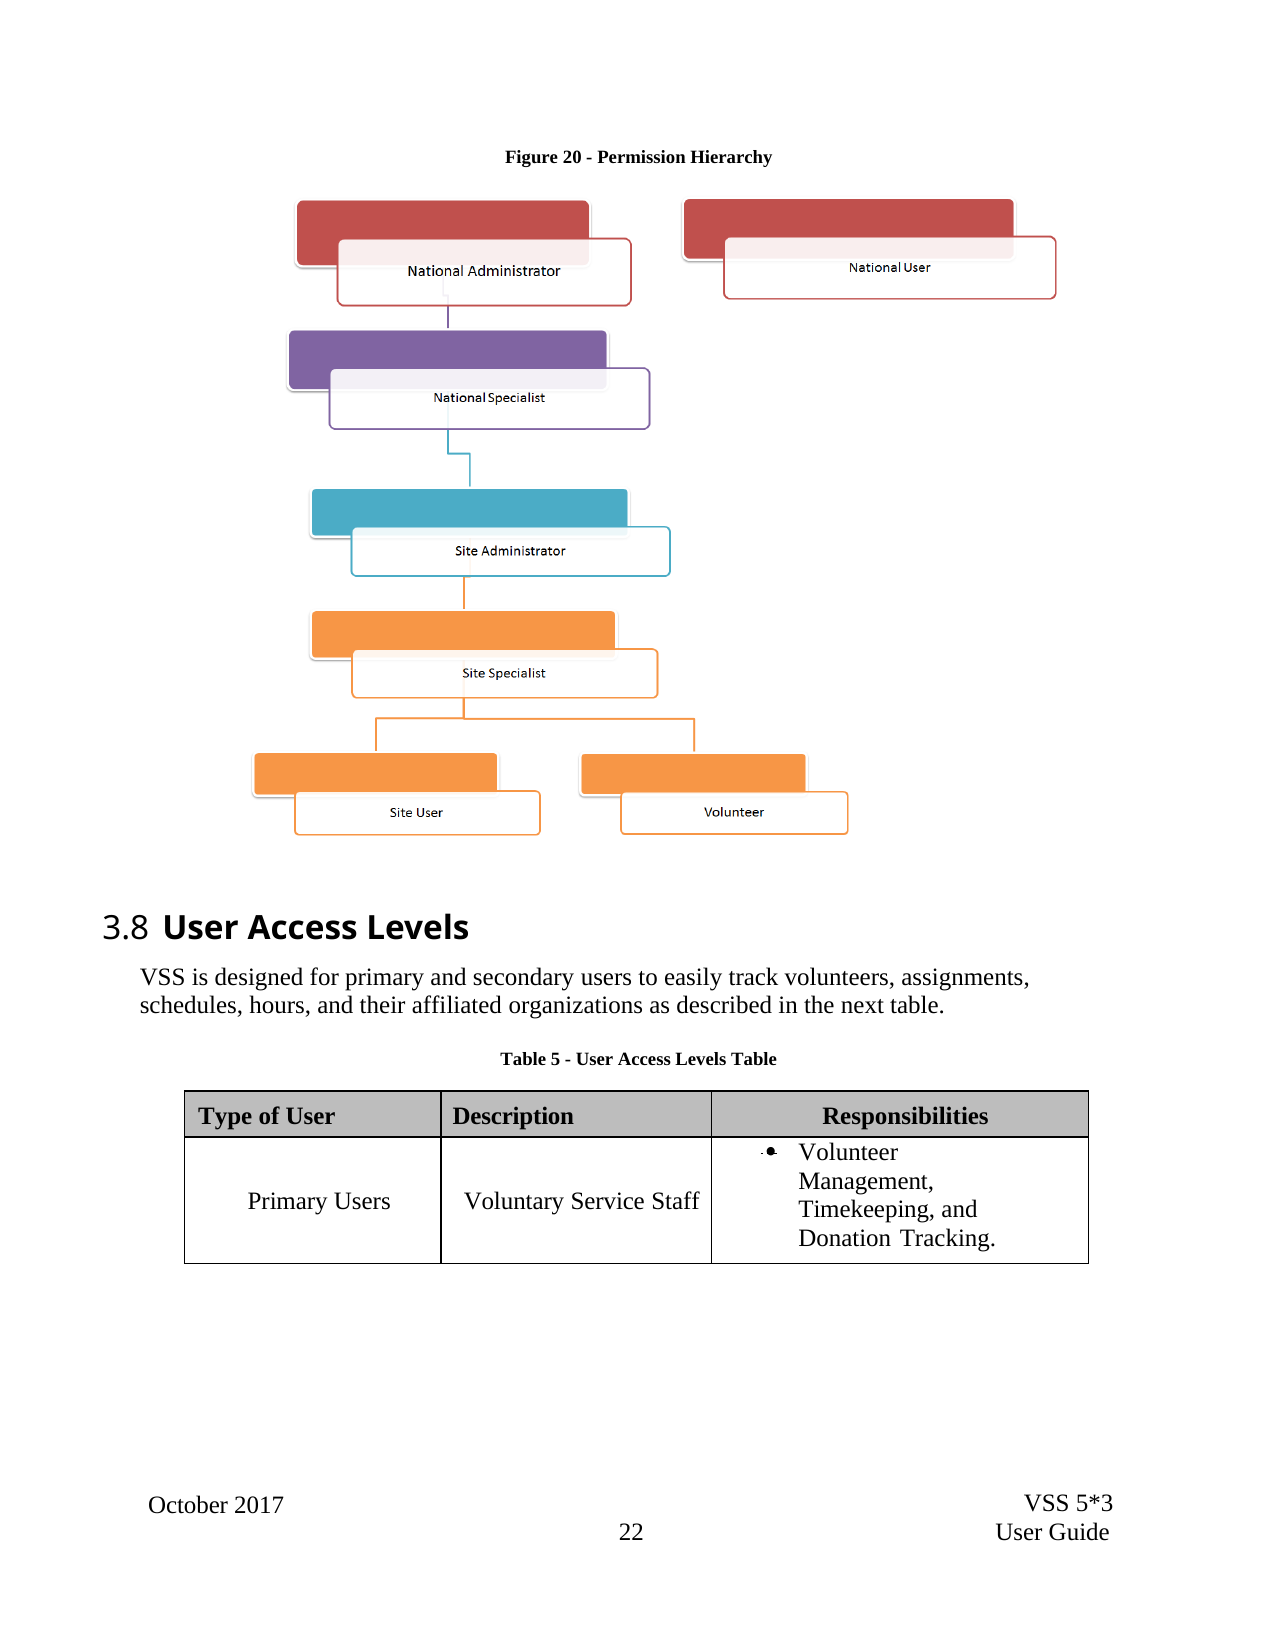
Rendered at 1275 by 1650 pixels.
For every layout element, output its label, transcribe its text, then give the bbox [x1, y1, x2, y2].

text Figure 20 - Permission Hierarchy [139, 146, 1137, 167]
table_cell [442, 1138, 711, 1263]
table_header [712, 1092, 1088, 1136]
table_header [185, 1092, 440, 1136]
subtitle User Access Levels [102, 904, 1137, 949]
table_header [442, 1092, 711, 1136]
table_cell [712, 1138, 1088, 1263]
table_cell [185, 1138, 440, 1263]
text Table 5 - User Access Levels Table [139, 1048, 1137, 1069]
text VSS is designed for primary and secondary users to easily track volunteers, assignments, schedules, hours, and their affiliated organizations as described in the next table. [139, 962, 1137, 1019]
picture [234, 188, 1076, 879]
